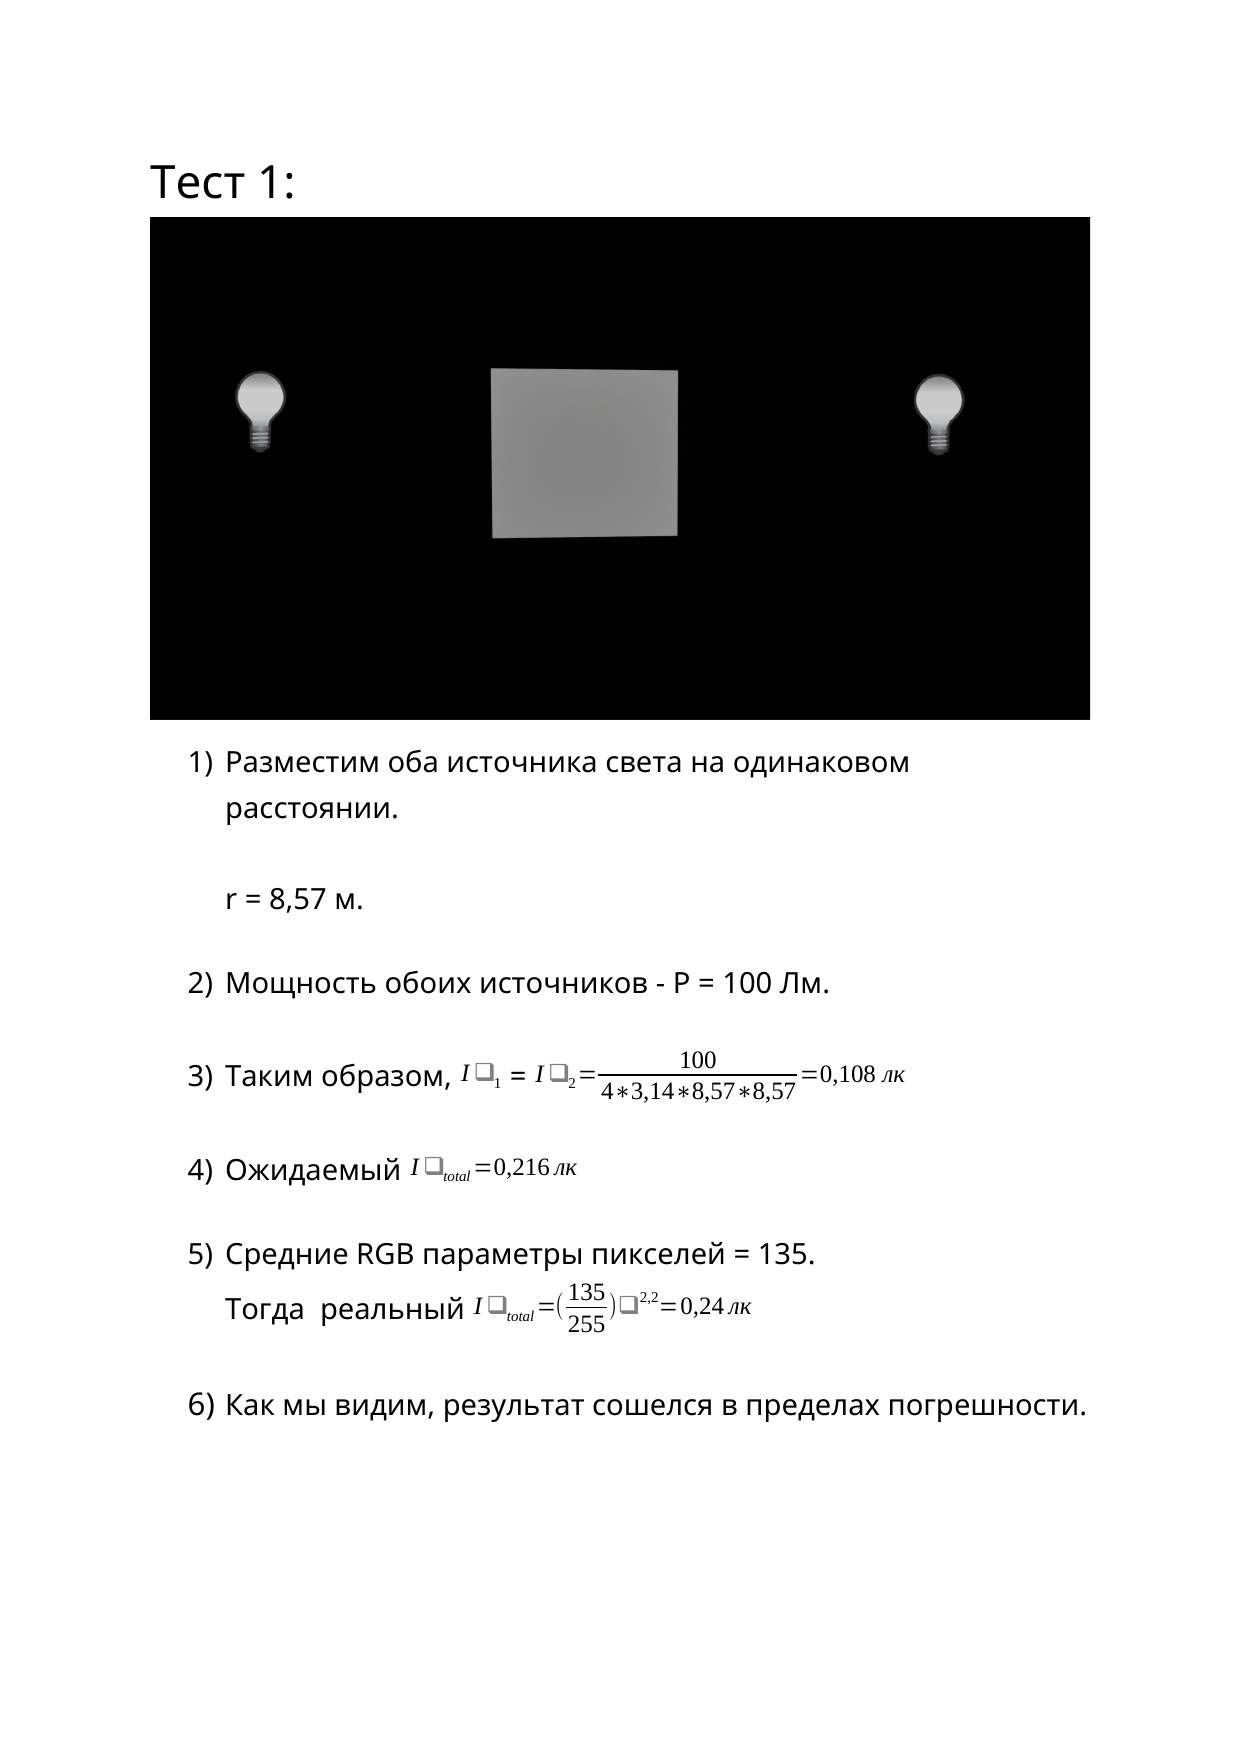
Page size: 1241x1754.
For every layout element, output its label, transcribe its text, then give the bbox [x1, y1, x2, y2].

list Как мы видим, результат сошелся в пределах погрешности. [187, 1382, 1090, 1562]
list Ожидаемый [187, 1149, 1090, 1228]
list Таким образом, = [187, 1046, 1090, 1144]
list Средние RGB параметры пикселей = 135. Тогда реальный [187, 1233, 1090, 1377]
list Мощность обоих источников - P = 100 Лм. [187, 962, 1090, 1041]
picture [150, 217, 1091, 720]
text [150, 150, 1090, 217]
list Разместим оба источника света на одинаковом расстоянии. r = 8,57 м. [187, 741, 1090, 957]
